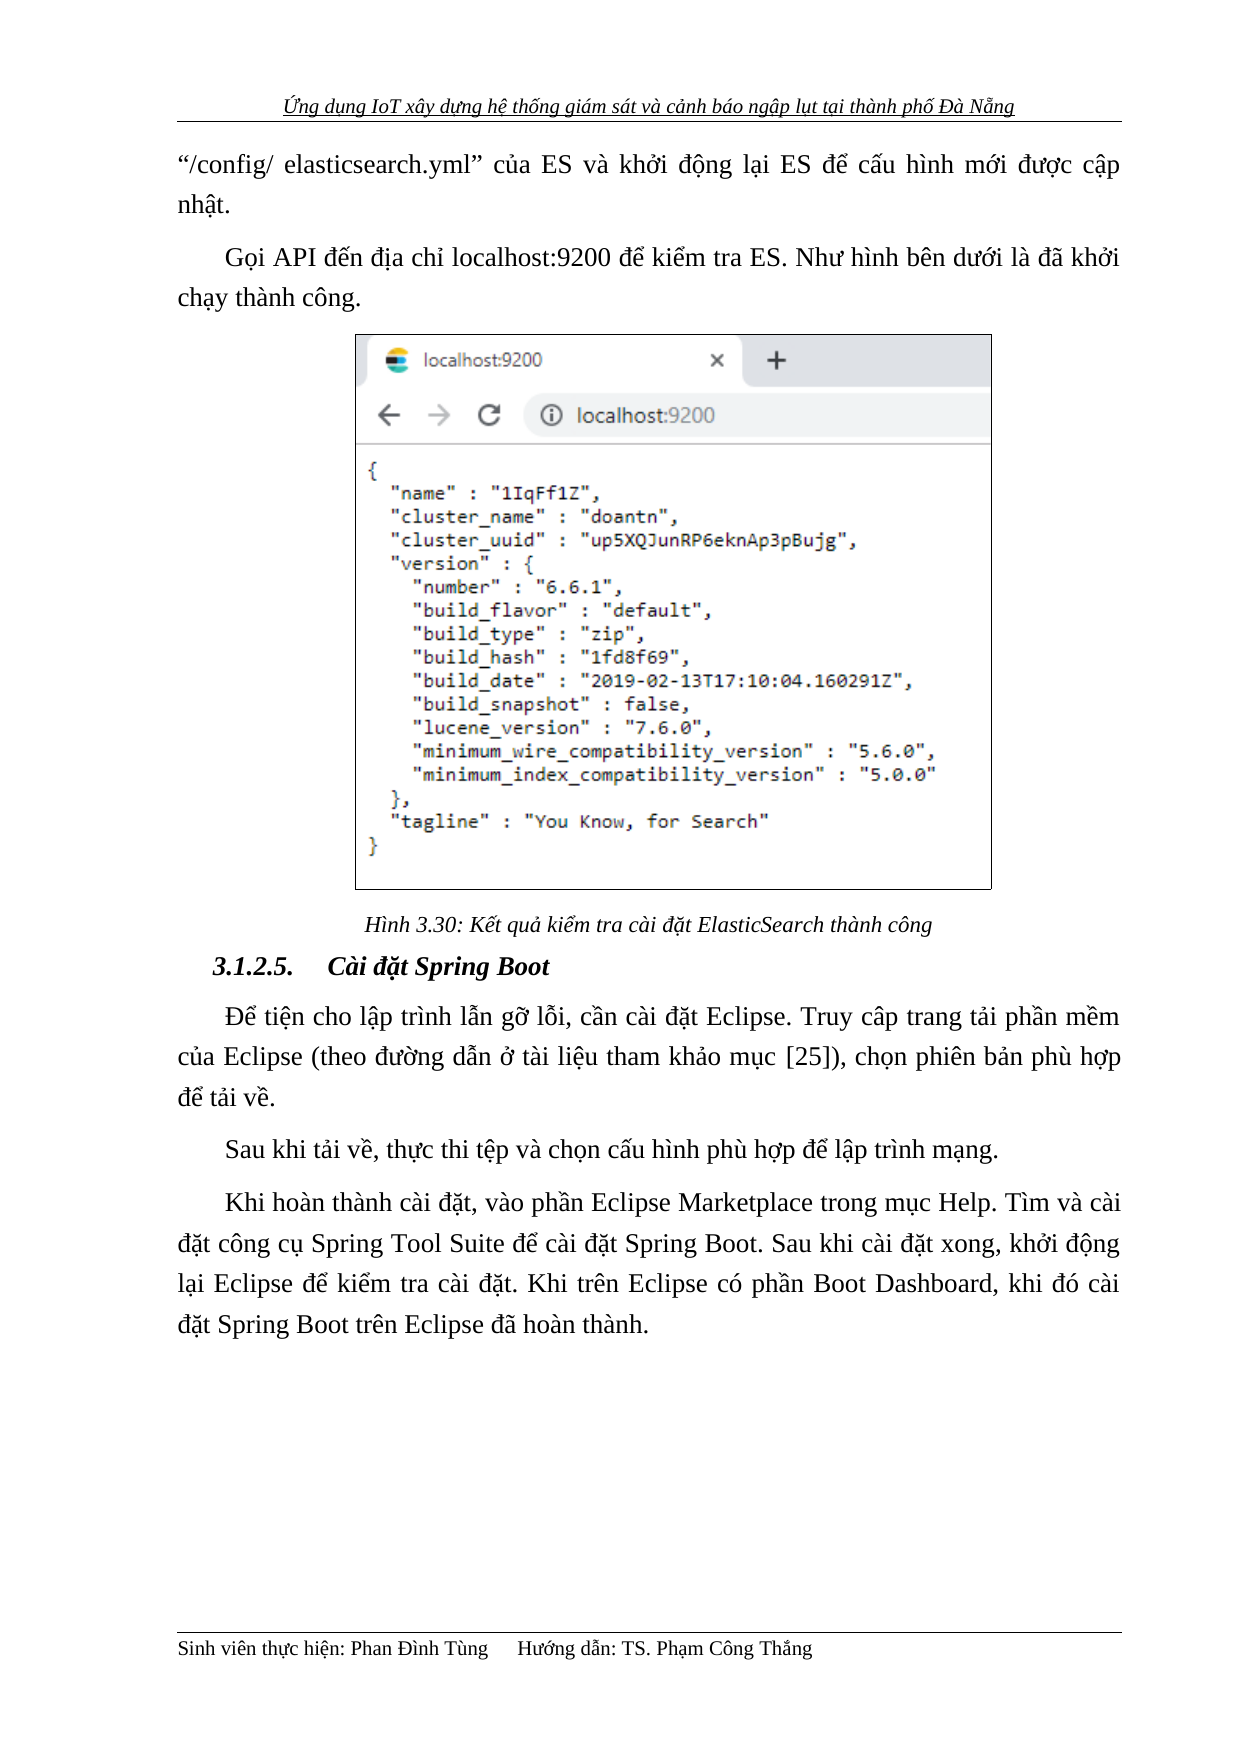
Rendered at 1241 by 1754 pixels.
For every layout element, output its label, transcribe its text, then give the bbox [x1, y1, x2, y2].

text Khi hoàn thành cài đặt, vào phần Eclipse Marketplace trong mục Help. Tìm và cài đặt công cụ Spring Tool Suite để cài đặt Spring Boot. Sau khi cài đặt xong, khởi động lại Eclipse để kiểm tra cài đặt. Khi trên Eclipse có phần Boot Dashboard, khi đó cài đặt Spring Boot trên Eclipse đã hoàn thành. [177, 1187, 1122, 1339]
text Sau khi tải về, thực thi tệp và chọn cấu hình phù hợp để lập trình mạng. [177, 1134, 1122, 1165]
text Để tiện cho lập trình lẫn gỡ lỗi, cần cài đặt Eclipse. Truy câp trang tải phần mềm của Eclipse (theo đường dẫn ở tài liệu tham khảo mục ), chọn phiên bản phù hợp để tải về. [177, 1000, 1122, 1112]
text Gọi API đến địa chỉ localhost:9200 để kiểm tra ES. Như hình bên dưới là đã khởi chạy thành công. [177, 241, 1122, 313]
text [177, 148, 1122, 219]
picture [356, 335, 991, 889]
subtitle 3.1.2.5. Cài đặt Spring Boot [213, 950, 1122, 981]
